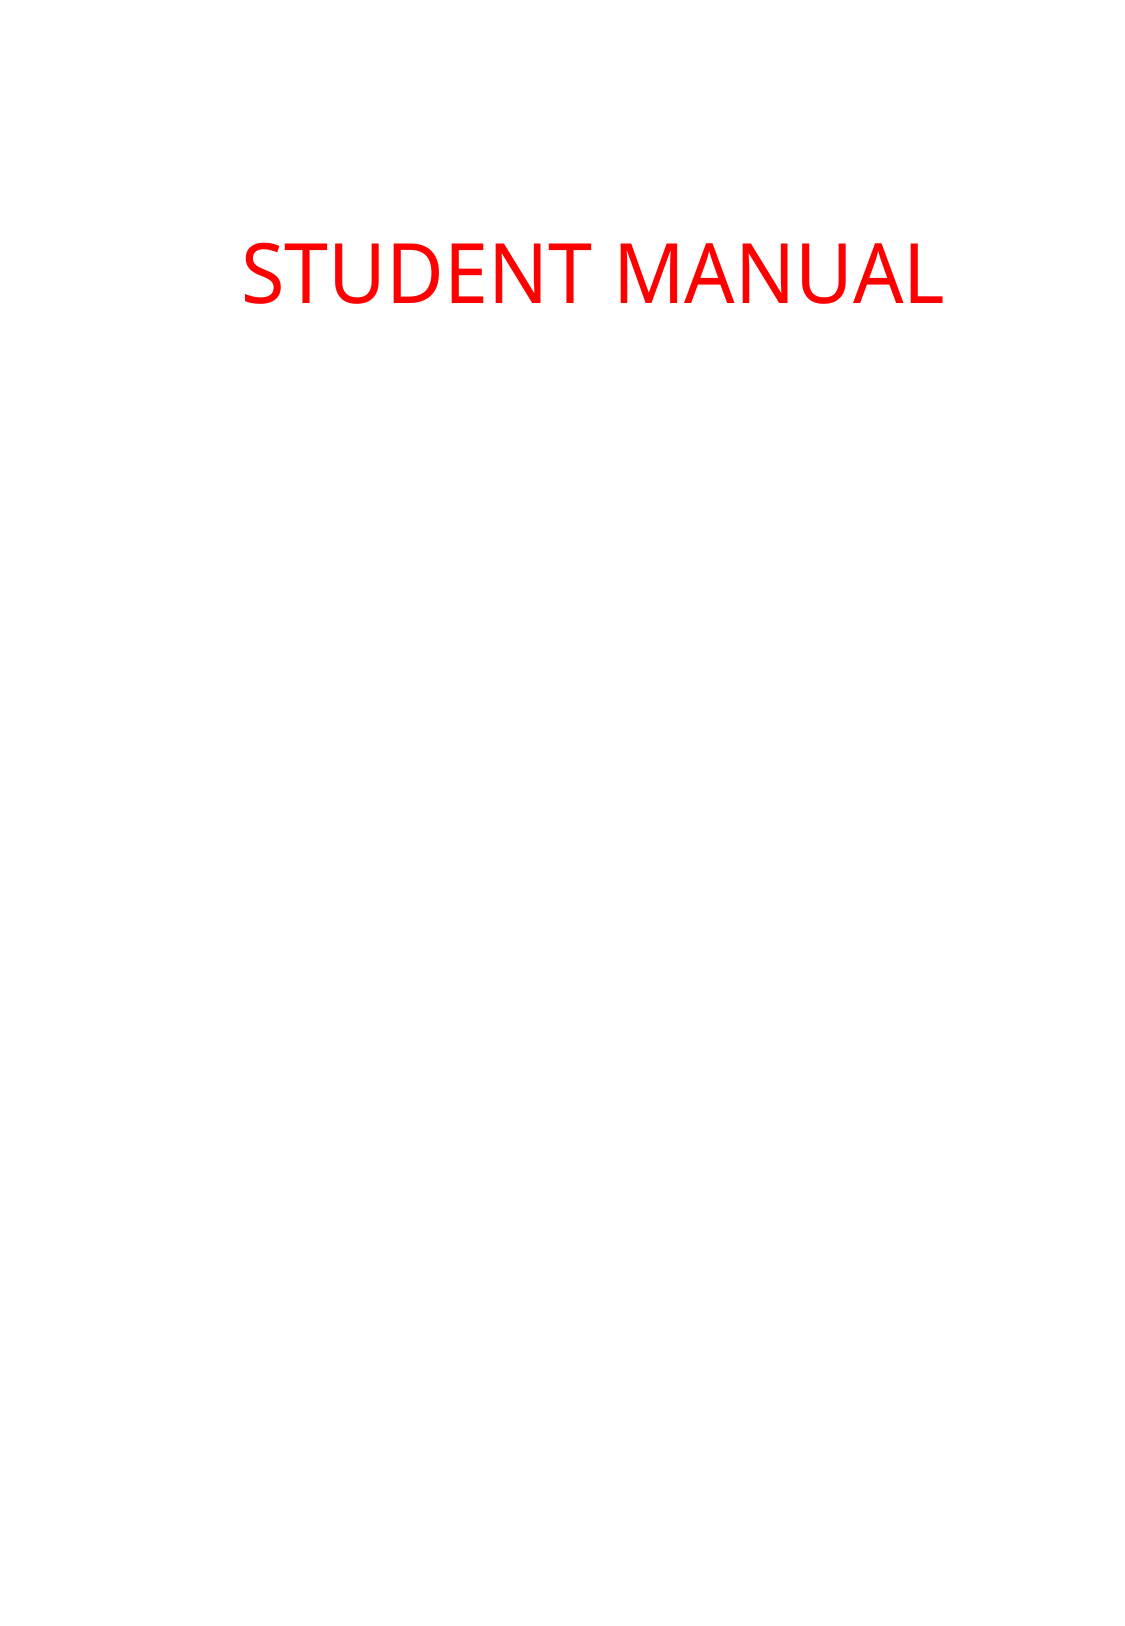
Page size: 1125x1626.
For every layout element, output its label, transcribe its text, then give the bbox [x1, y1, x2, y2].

text STUDENT MANUAL [241, 215, 967, 328]
